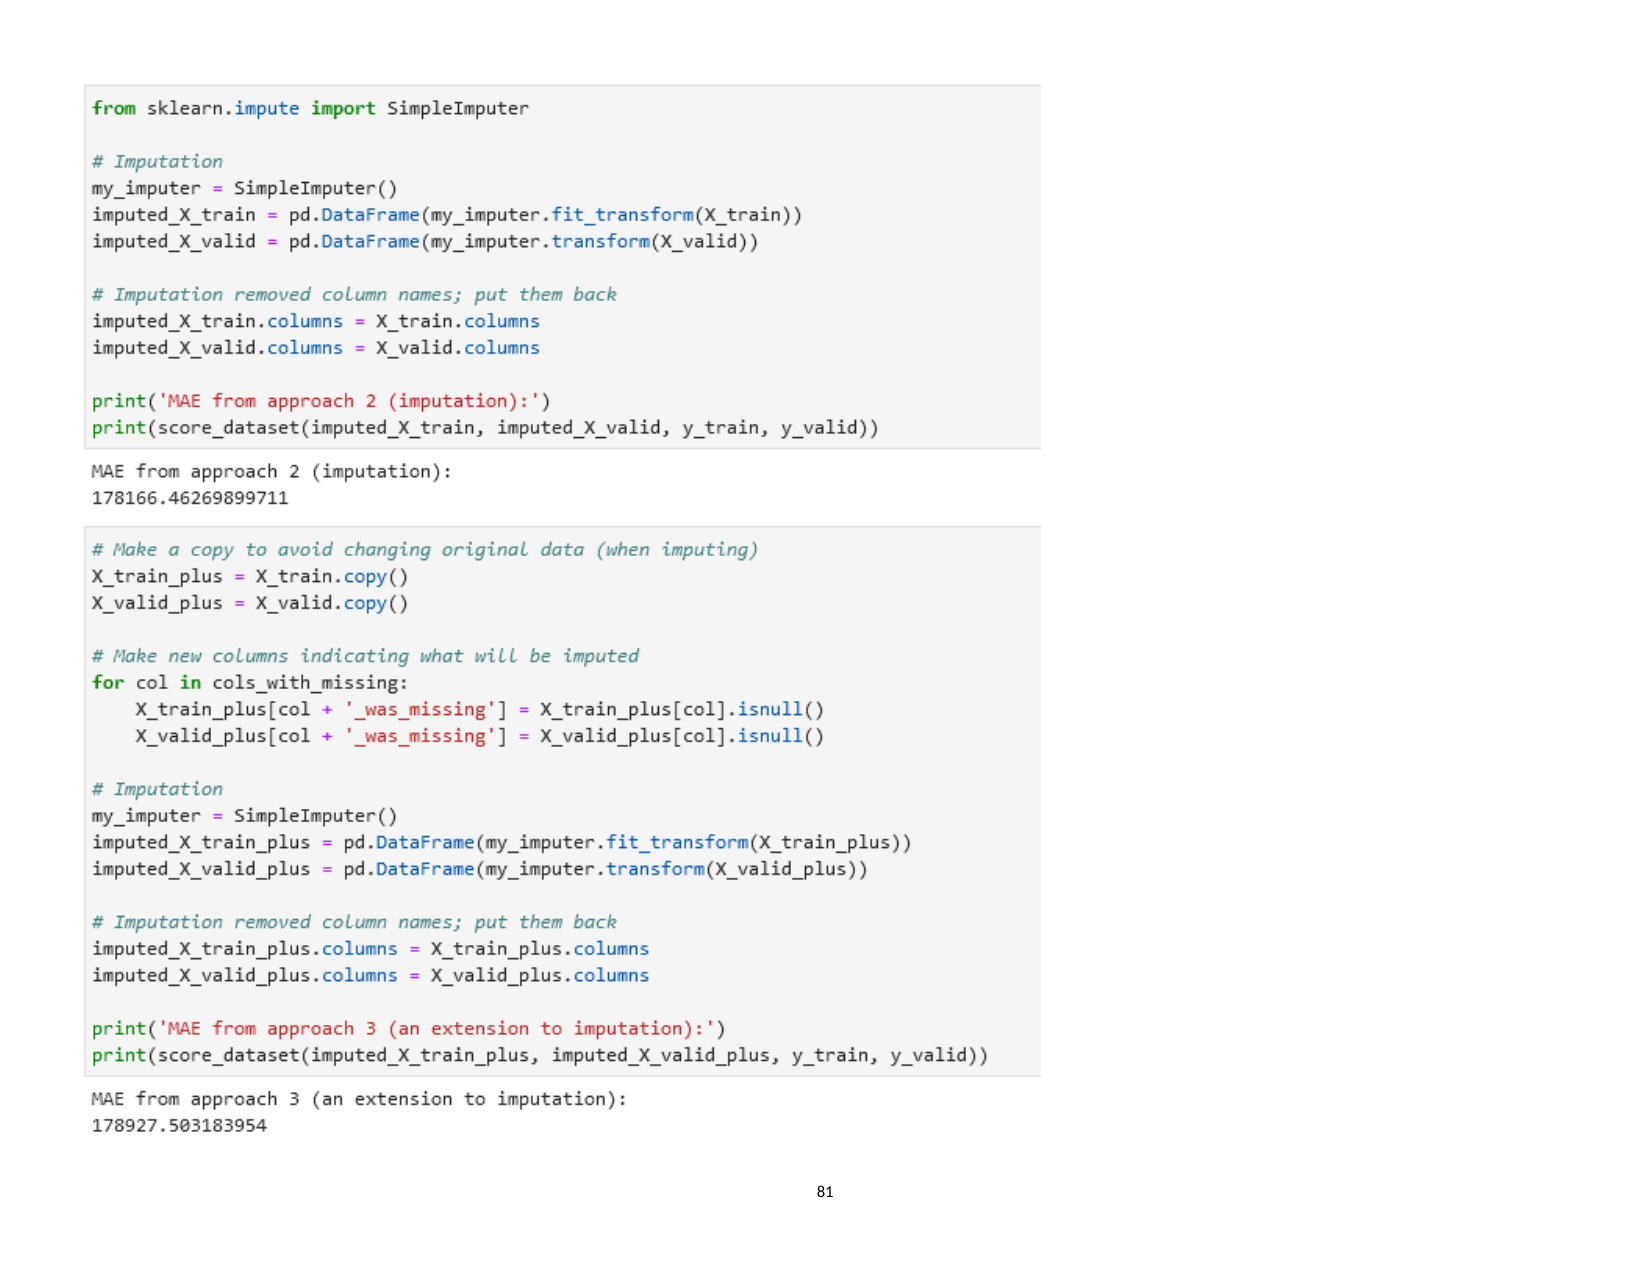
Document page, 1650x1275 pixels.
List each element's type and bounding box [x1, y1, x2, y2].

picture [75, 75, 1041, 1146]
